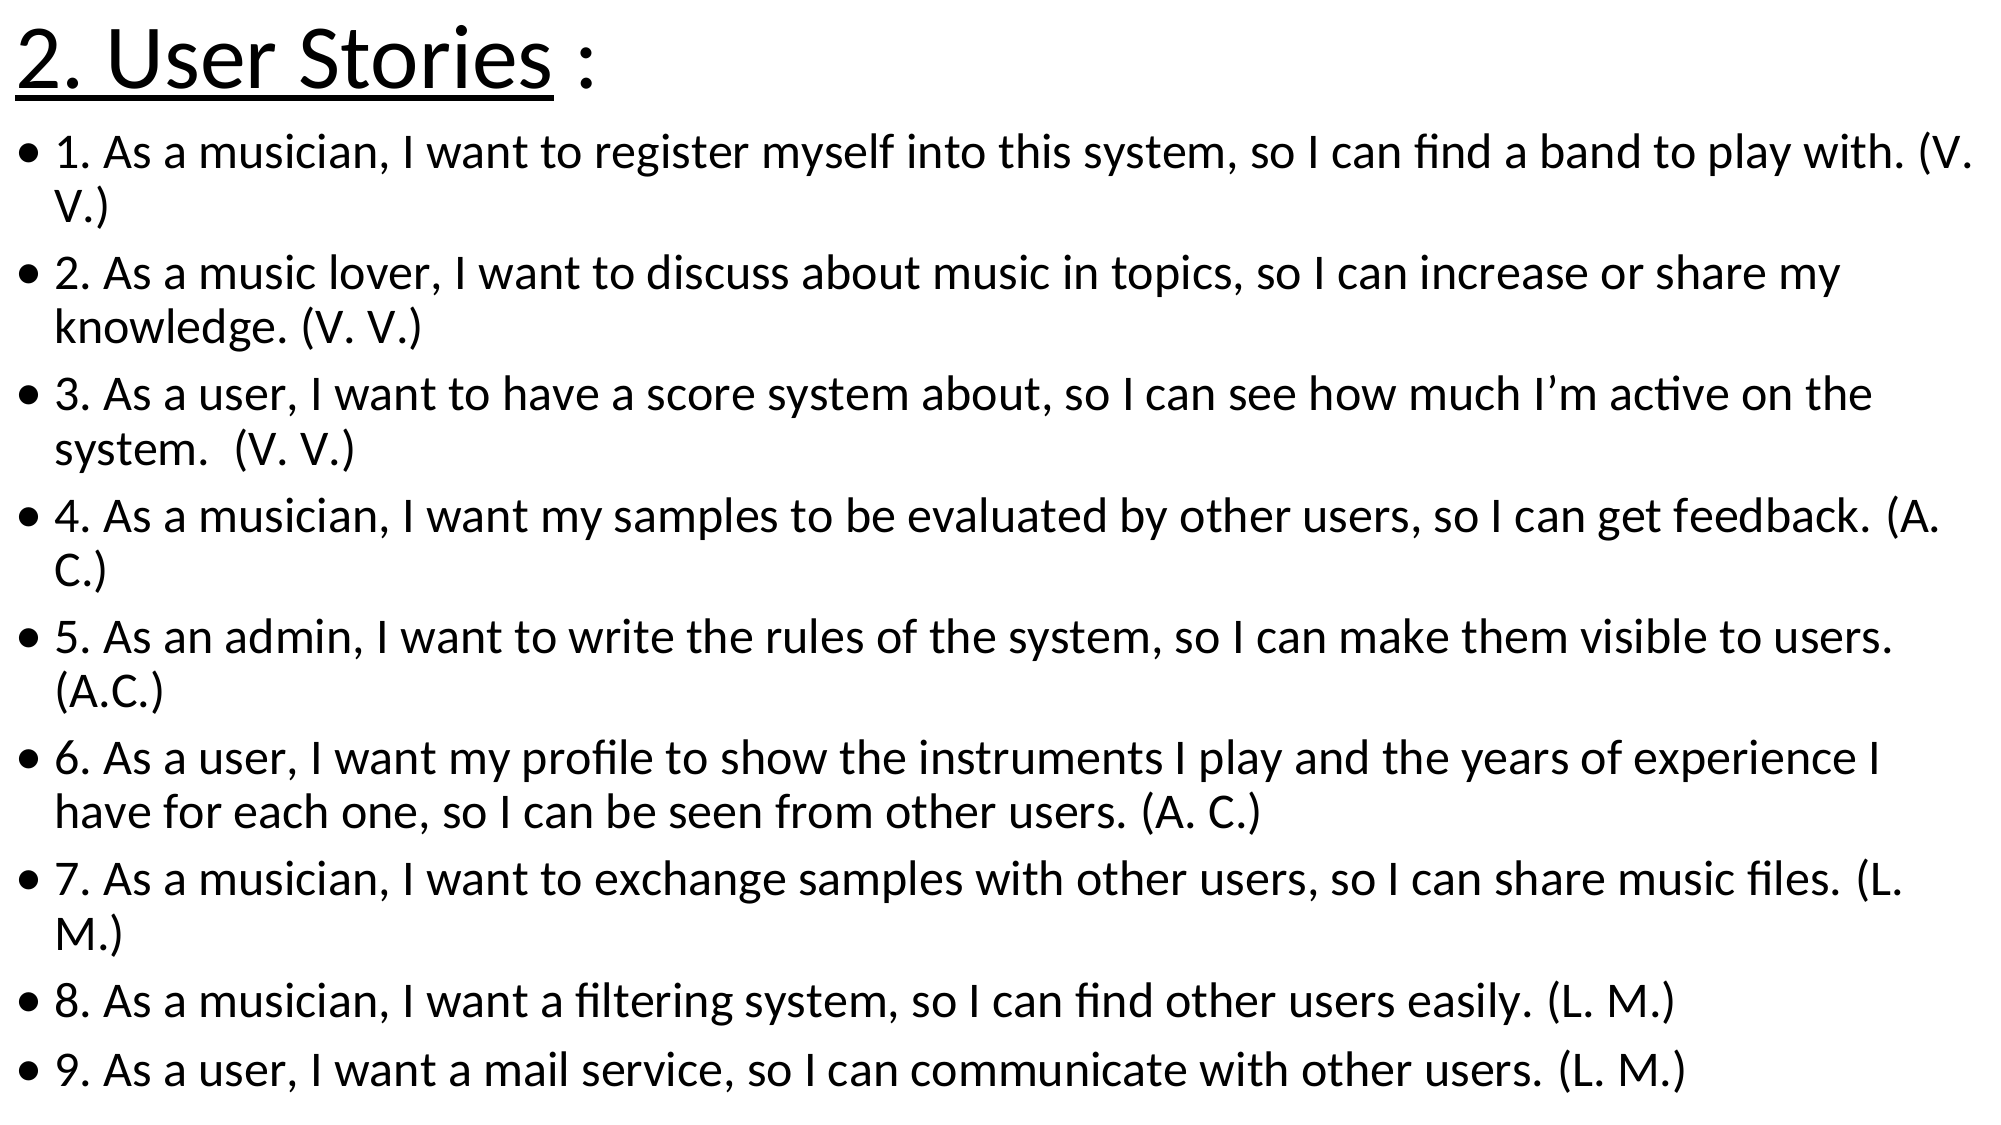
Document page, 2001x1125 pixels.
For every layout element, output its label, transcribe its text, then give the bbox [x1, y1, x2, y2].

list 1. As a musician, I want to register myself into this system, so I can find a band to play with. (V. V.) [15, 121, 1981, 235]
text 2. User Stories : [15, 0, 1981, 112]
list 8. As a musician, I want a filtering system, so I can find other users easily. (L. M.) [15, 969, 1981, 1029]
list 9. As a user, I want a mail service, so I can communicate with other users. (L. M.) [15, 1039, 1981, 1098]
list 6. As a user, I want my profile to show the instruments I play and the years of experience I have for each one, so I can be seen from other users. (A. C.) [15, 727, 1981, 841]
list 4. As a musician, I want my samples to be evaluated by other users, so I can get feedback. (A. C.) [15, 484, 1981, 599]
list 5. As an admin, I want to write the rules of the system, so I can make them visible to users. (A.C.) [15, 606, 1981, 720]
list 7. As a musician, I want to exchange samples with other users, so I can share music files. (L. M.) [15, 848, 1981, 963]
list 2. As a music lover, I want to discuss about music in topics, so I can increase or share my knowledge. (V. V.) [15, 242, 1981, 356]
list 3. As a user, I want to have a score system about, so I can see how much I’m active on the system. (V. V.) [15, 363, 1981, 478]
